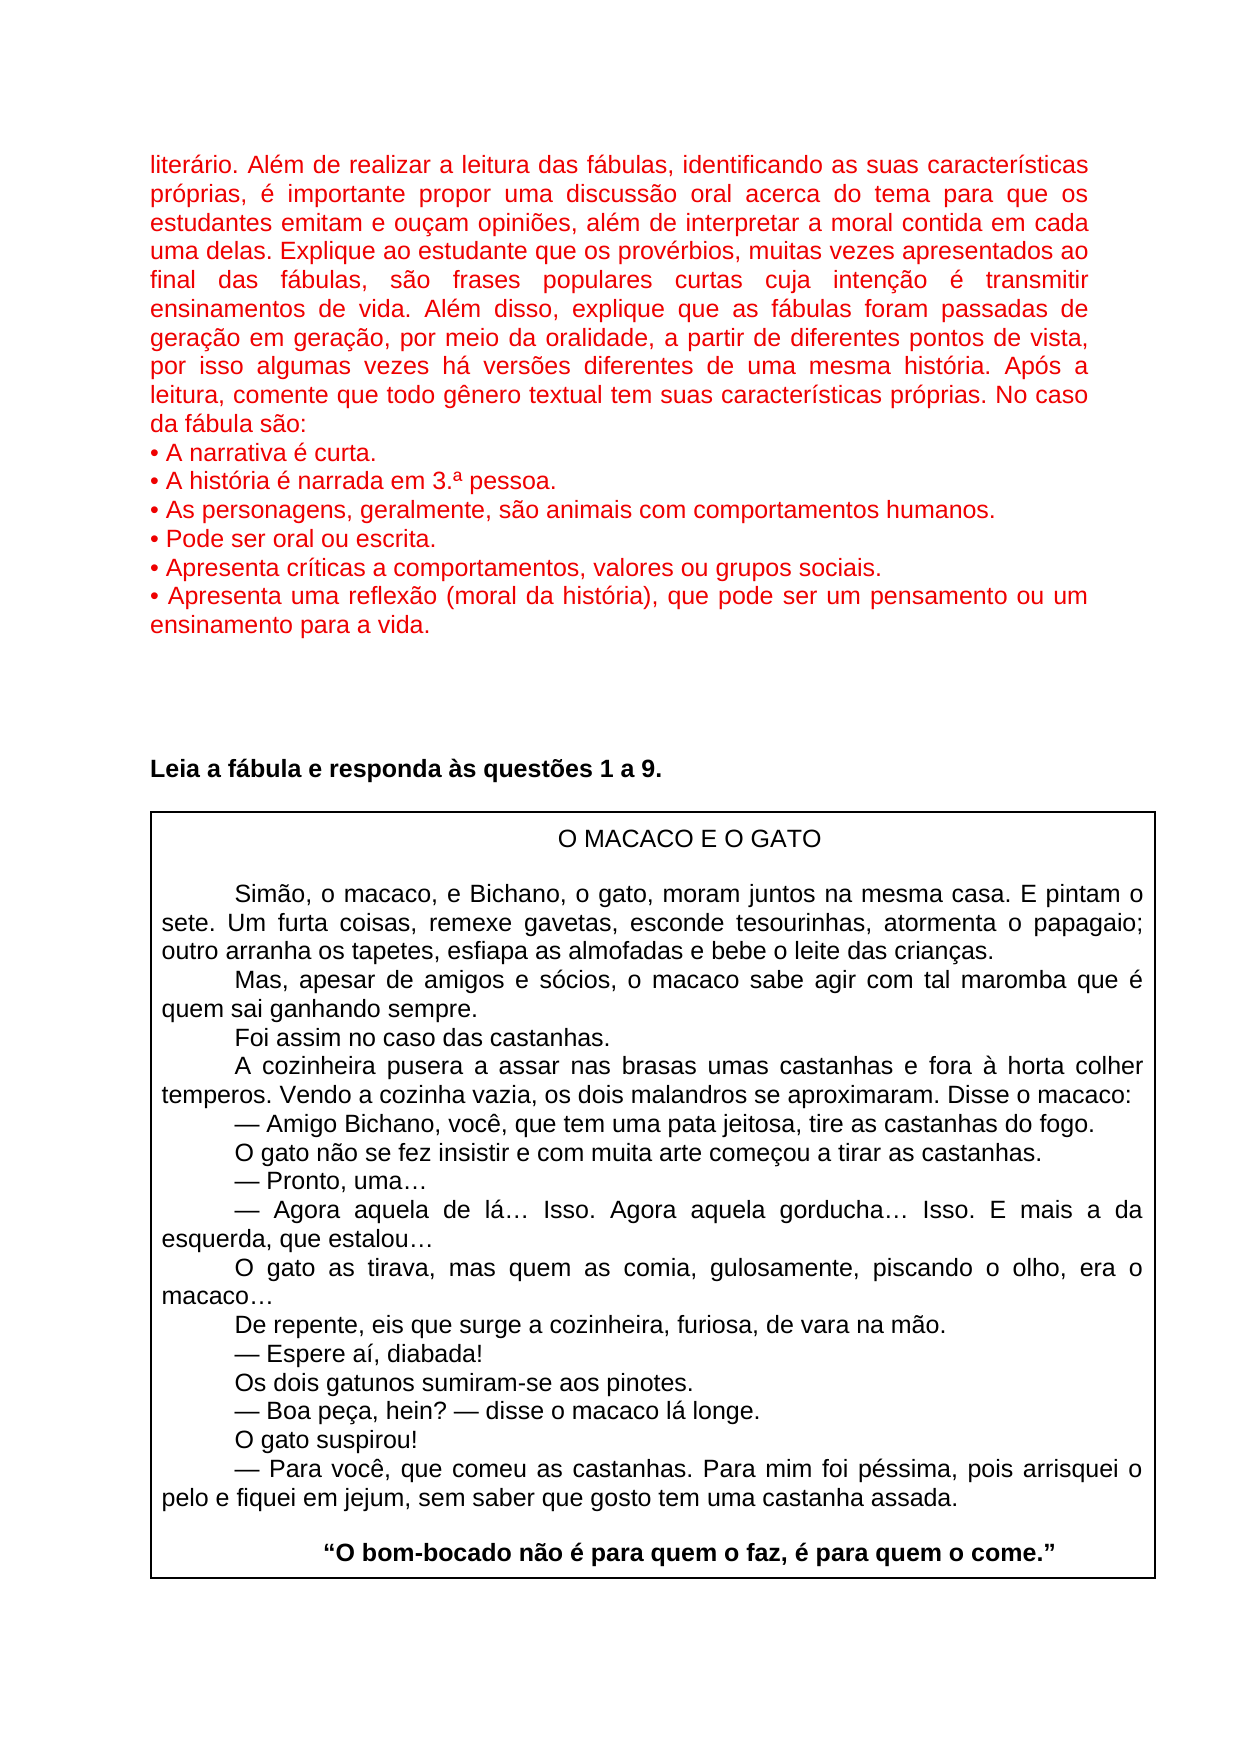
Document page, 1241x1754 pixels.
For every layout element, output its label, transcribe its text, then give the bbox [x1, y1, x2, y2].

text • A narrativa é curta. [150, 437, 1090, 466]
text • Apresenta uma reflexão (moral da história), que pode ser um pensamento ou um ensinamento para a vida. [150, 581, 1090, 639]
text • As personagens, geralmente, são animais com comportamentos humanos. [150, 495, 1090, 524]
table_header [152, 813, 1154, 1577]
text • Pode ser oral ou escrita. [150, 524, 1090, 552]
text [150, 150, 1090, 437]
text Leia a fábula e responda às questões 1 a 9. [150, 754, 1090, 782]
text • A história é narrada em 3.ª pessoa. [150, 466, 1090, 495]
text • Apresenta críticas a comportamentos, valores ou grupos sociais. [150, 552, 1090, 581]
